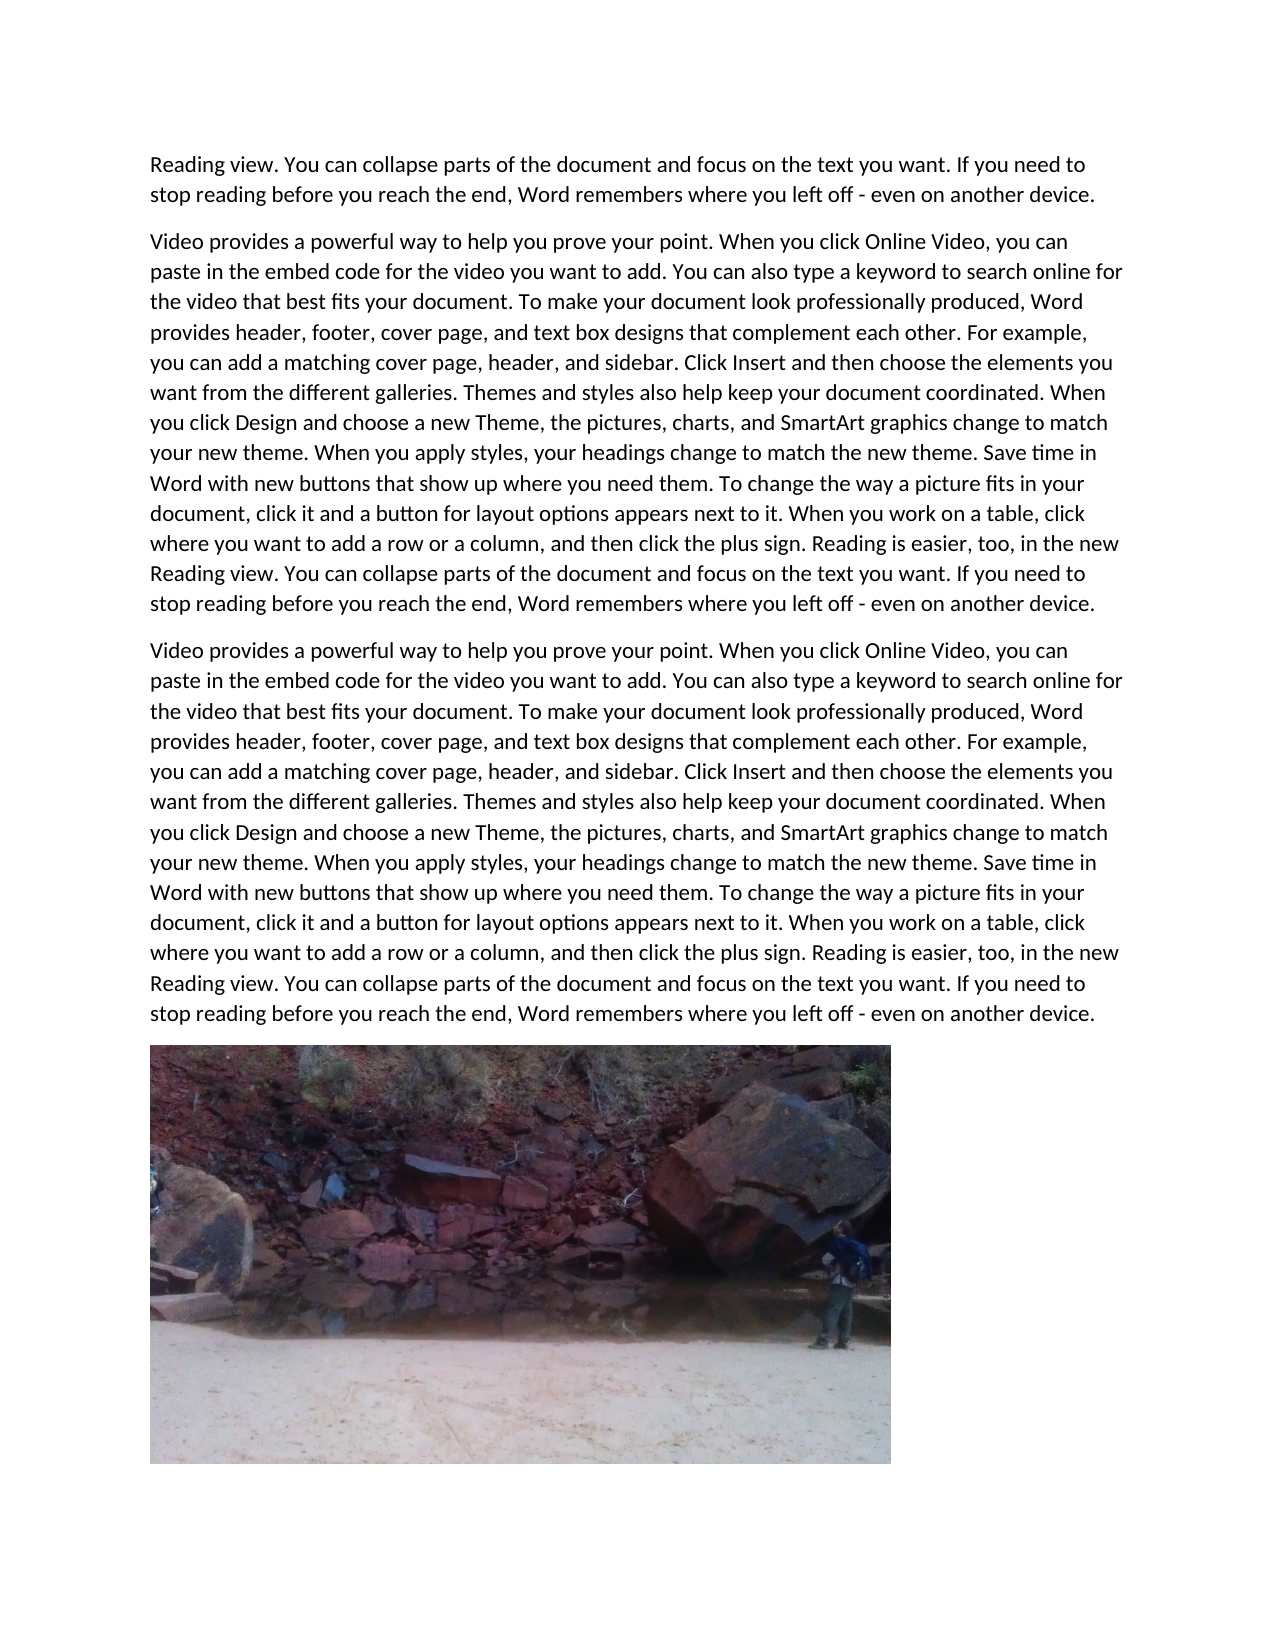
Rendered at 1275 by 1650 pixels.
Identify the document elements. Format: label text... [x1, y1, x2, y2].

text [150, 150, 1125, 208]
picture [150, 1045, 891, 1464]
